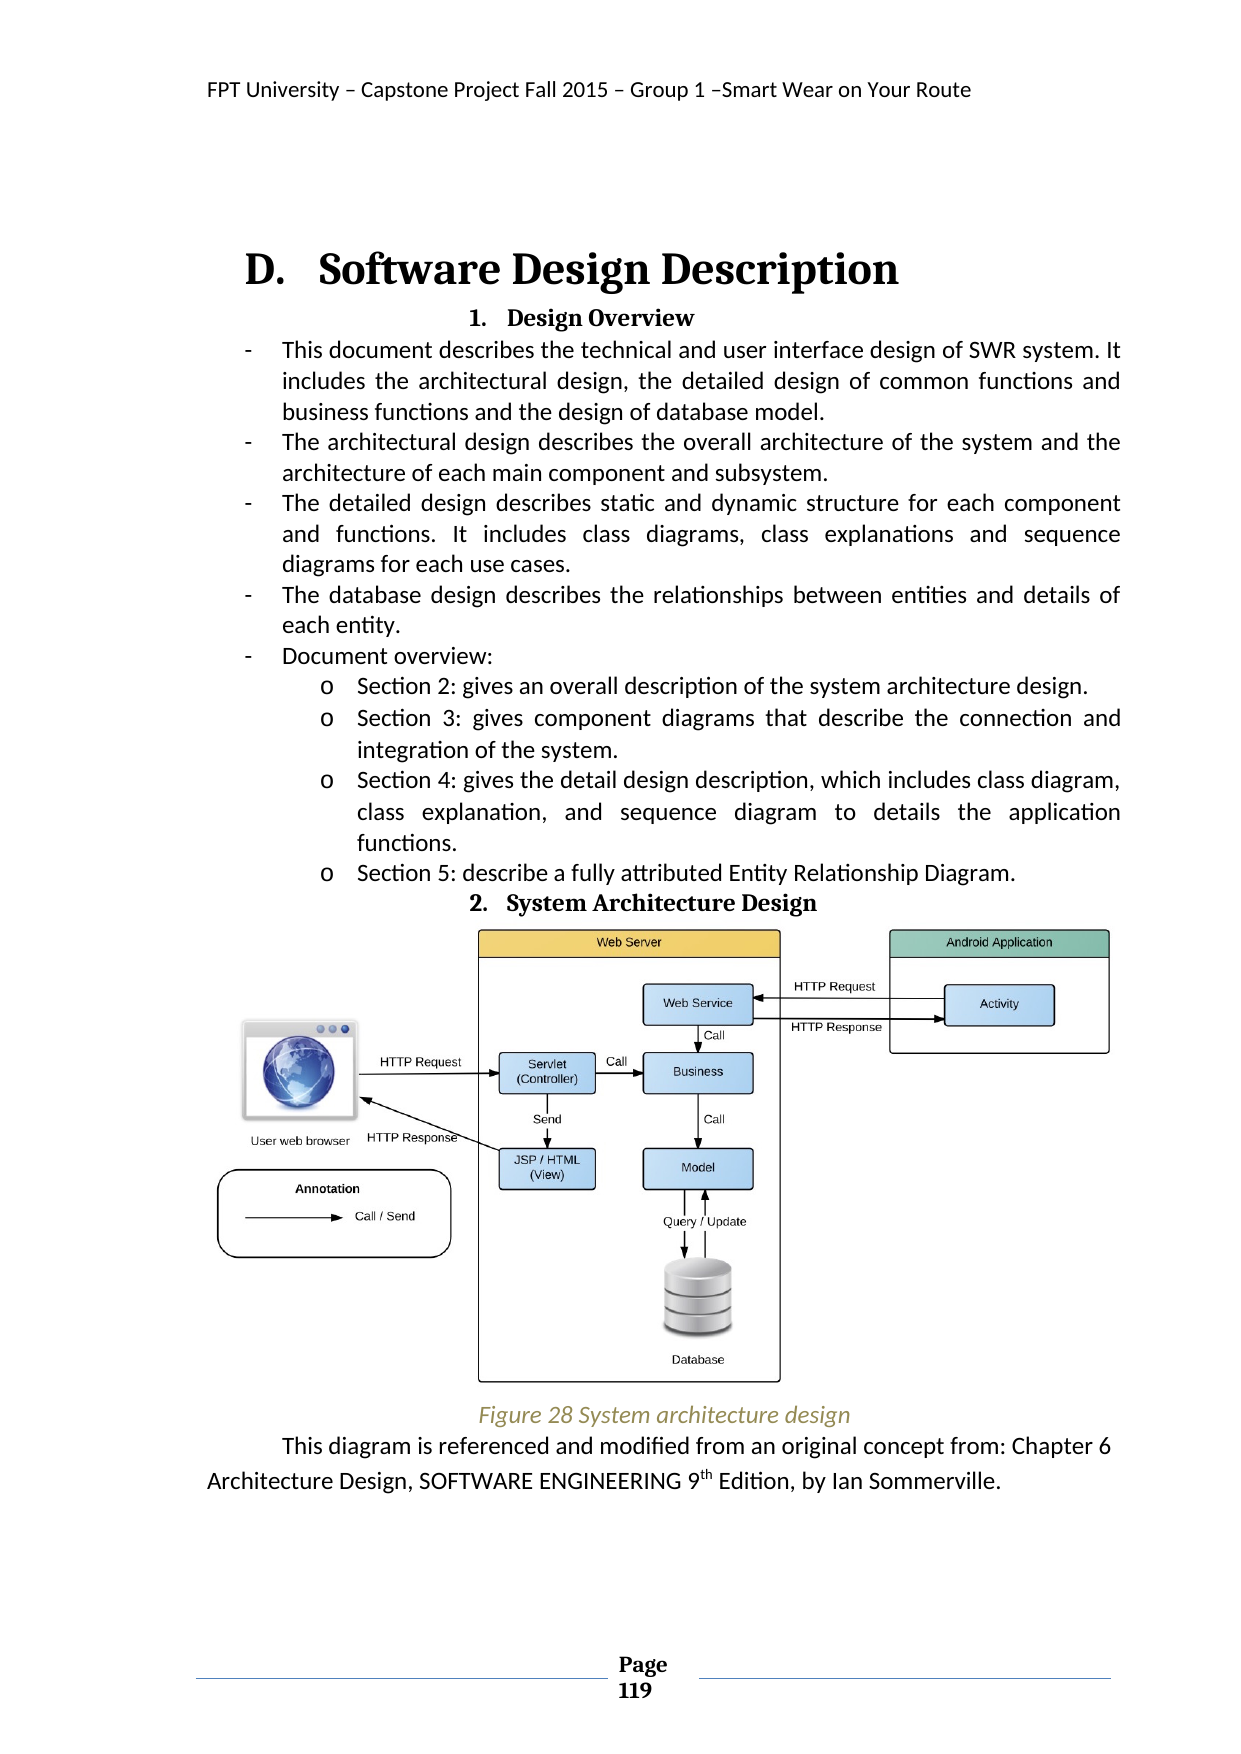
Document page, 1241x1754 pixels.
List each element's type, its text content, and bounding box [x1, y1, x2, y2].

list The database design describes the relationships between entities and details of each entity. [244, 579, 1122, 640]
list Document overview: [244, 640, 1122, 670]
picture [206, 920, 1125, 1396]
list Section 4: gives the detail design description, which includes class diagram, class explanation, and sequence diagram to details the application functions. [319, 764, 1122, 857]
subtitle System Architecture Design [469, 889, 1122, 918]
subtitle Design Overview [469, 304, 1122, 332]
list This document describes the technical and user interface design of SWR system. It includes the architectural design, the detailed design of common functions and business functions and the design of database model. [244, 335, 1122, 426]
text This diagram is referenced and modified from an original concept from: Chapter 6 Architecture Design, SOFTWARE ENGINEERING 9th Edition, by Ian Sommerville. [207, 1430, 1122, 1496]
list Section 5: describe a fully attributed Entity Relationship Diagram. [319, 857, 1122, 889]
list The architectural design describes the overall architecture of the system and the architecture of each main component and subsystem. [244, 426, 1122, 487]
subtitle Software Design Description [244, 243, 1122, 296]
list Section 3: gives component diagrams that describe the connection and integration of the system. [319, 702, 1122, 764]
list Section 2: gives an overall description of the system architecture design. [319, 670, 1122, 702]
list The detailed design describes static and dynamic structure for each component and functions. It includes class diagrams, class explanations and sequence diagrams for each use cases. [244, 487, 1122, 579]
